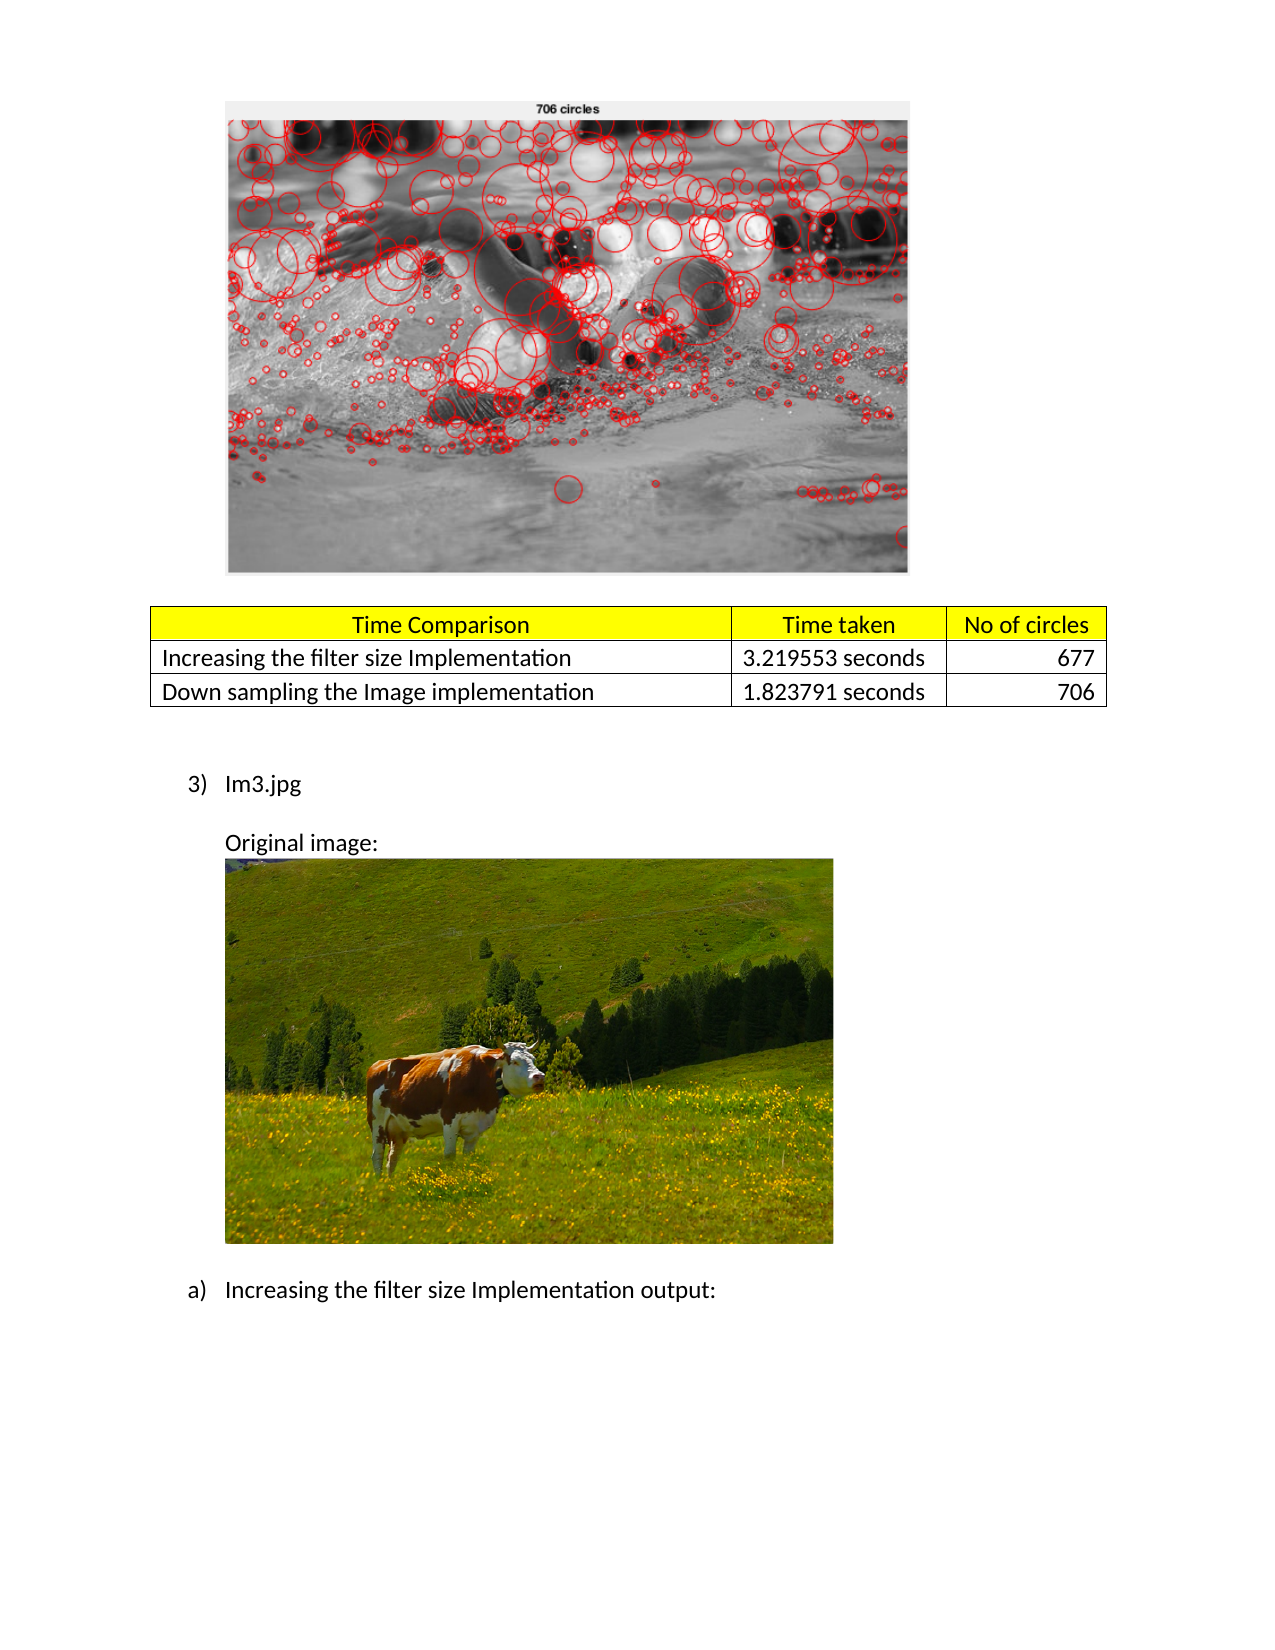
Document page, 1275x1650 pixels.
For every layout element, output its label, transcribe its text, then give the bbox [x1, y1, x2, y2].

table_header Time taken [732, 607, 946, 639]
table_header No of circles [947, 607, 1106, 639]
table_cell Down sampling the Image implementation [151, 674, 731, 706]
table_cell Increasing the filter size Implementation [151, 641, 731, 673]
picture [225, 858, 834, 1244]
picture [225, 101, 911, 576]
table_cell 677 [947, 641, 1106, 673]
table_cell 706 [947, 674, 1106, 706]
table_header Time Comparison [151, 607, 731, 639]
table_cell 1.823791 seconds [732, 674, 946, 706]
list Increasing the filter size Implementation output: [187, 1274, 1125, 1304]
table_cell 3.219553 seconds [732, 641, 946, 673]
list Im3.jpg [187, 768, 1125, 799]
list Original image: [225, 828, 1125, 858]
